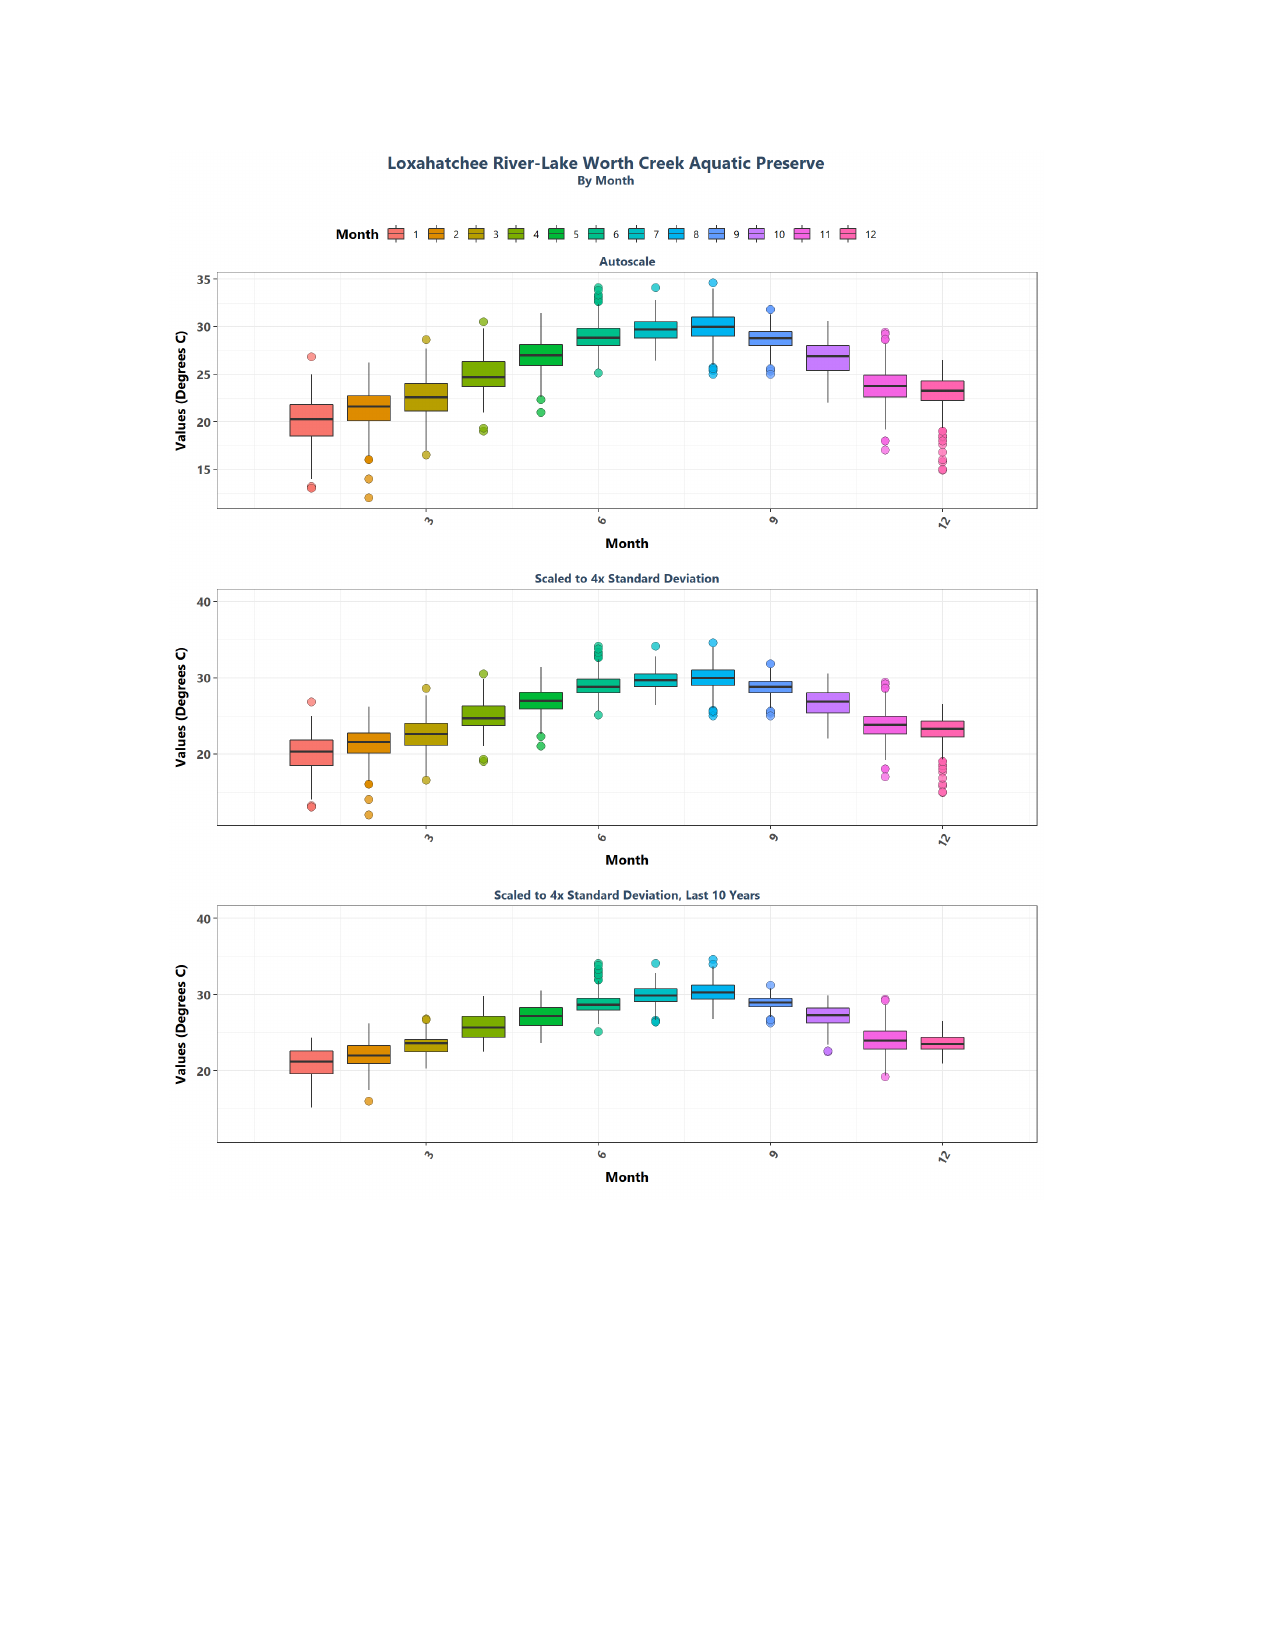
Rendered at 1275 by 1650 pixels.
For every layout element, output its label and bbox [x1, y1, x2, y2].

picture [168, 150, 1044, 1200]
